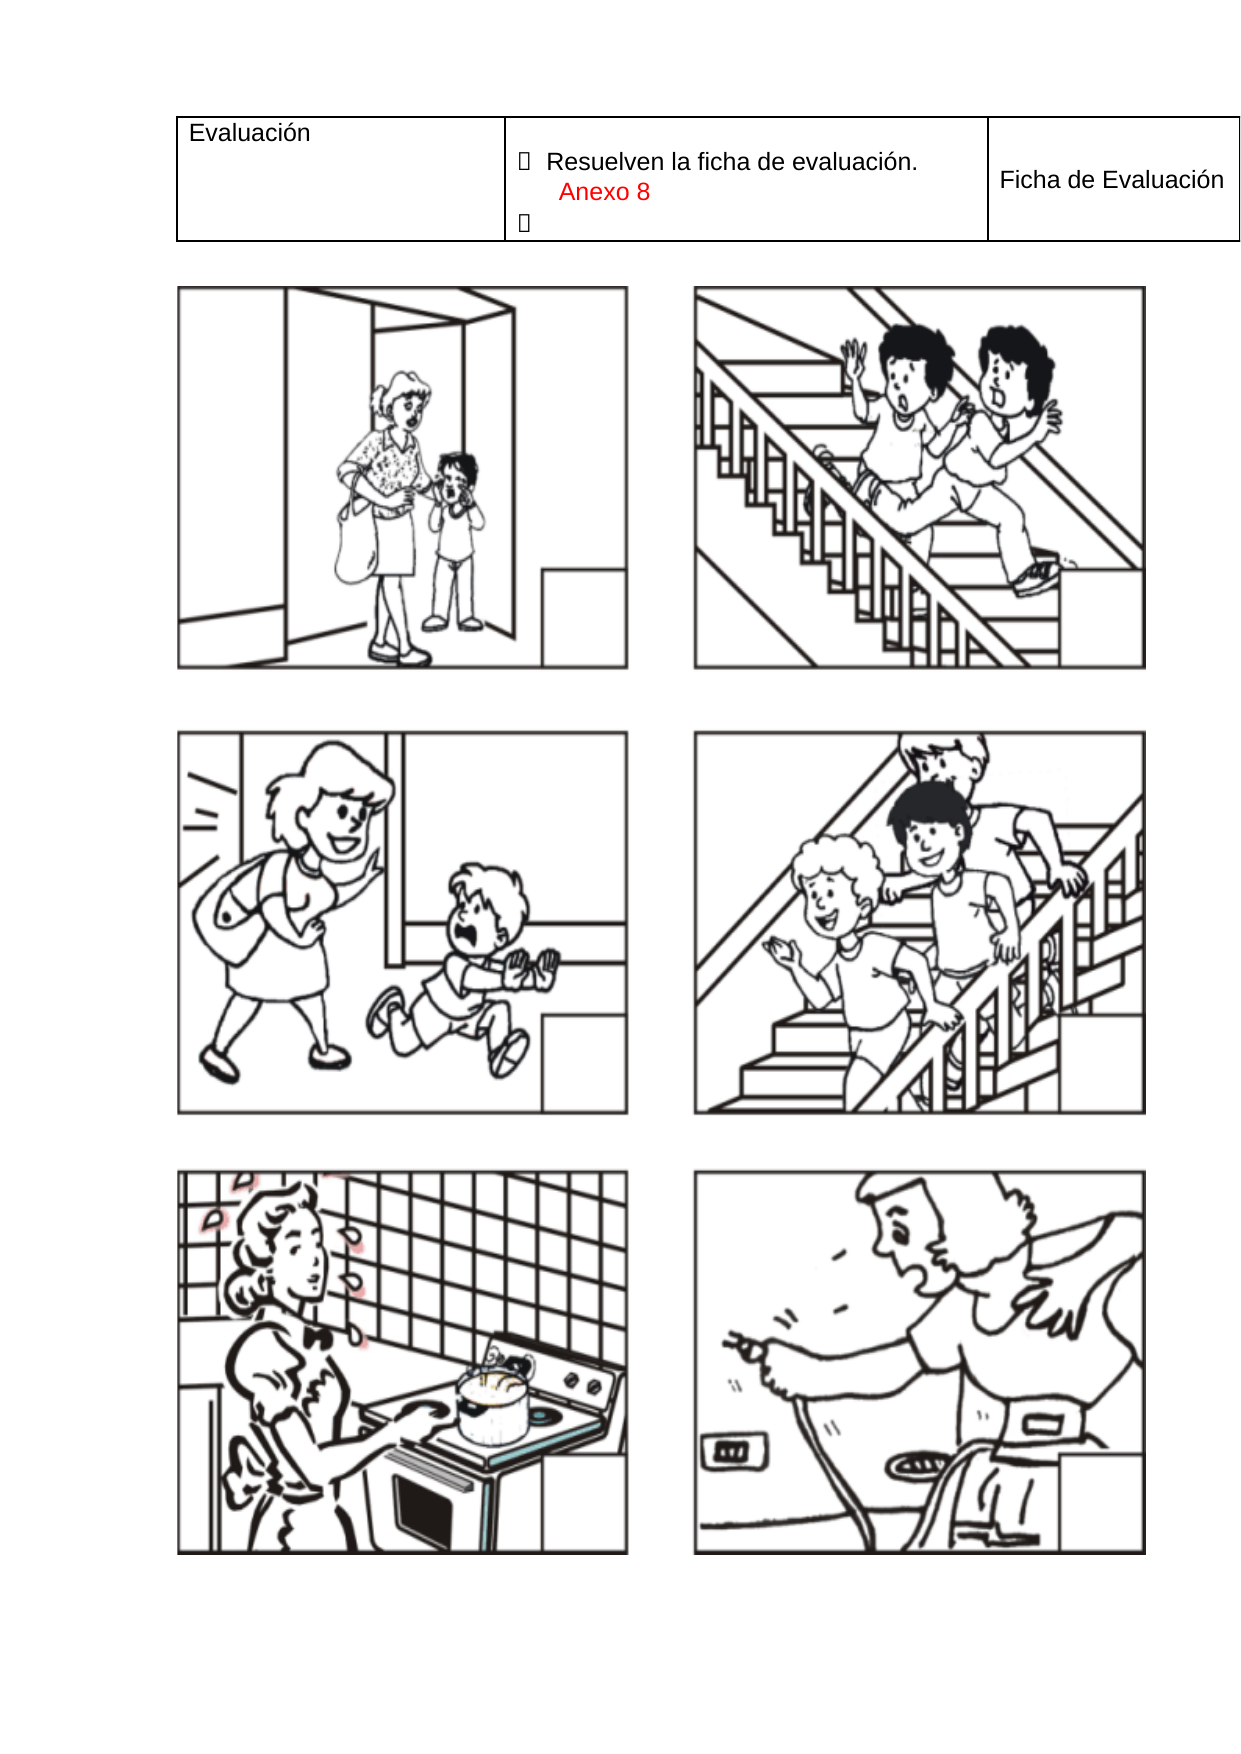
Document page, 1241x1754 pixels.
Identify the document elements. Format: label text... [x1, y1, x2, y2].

table_cell  Resuelven la ficha de evaluación. Anexo 8  [506, 118, 987, 240]
table_cell Evaluación [178, 118, 504, 240]
picture [177, 286, 1146, 1555]
table_cell Ficha de Evaluación [989, 118, 1239, 240]
